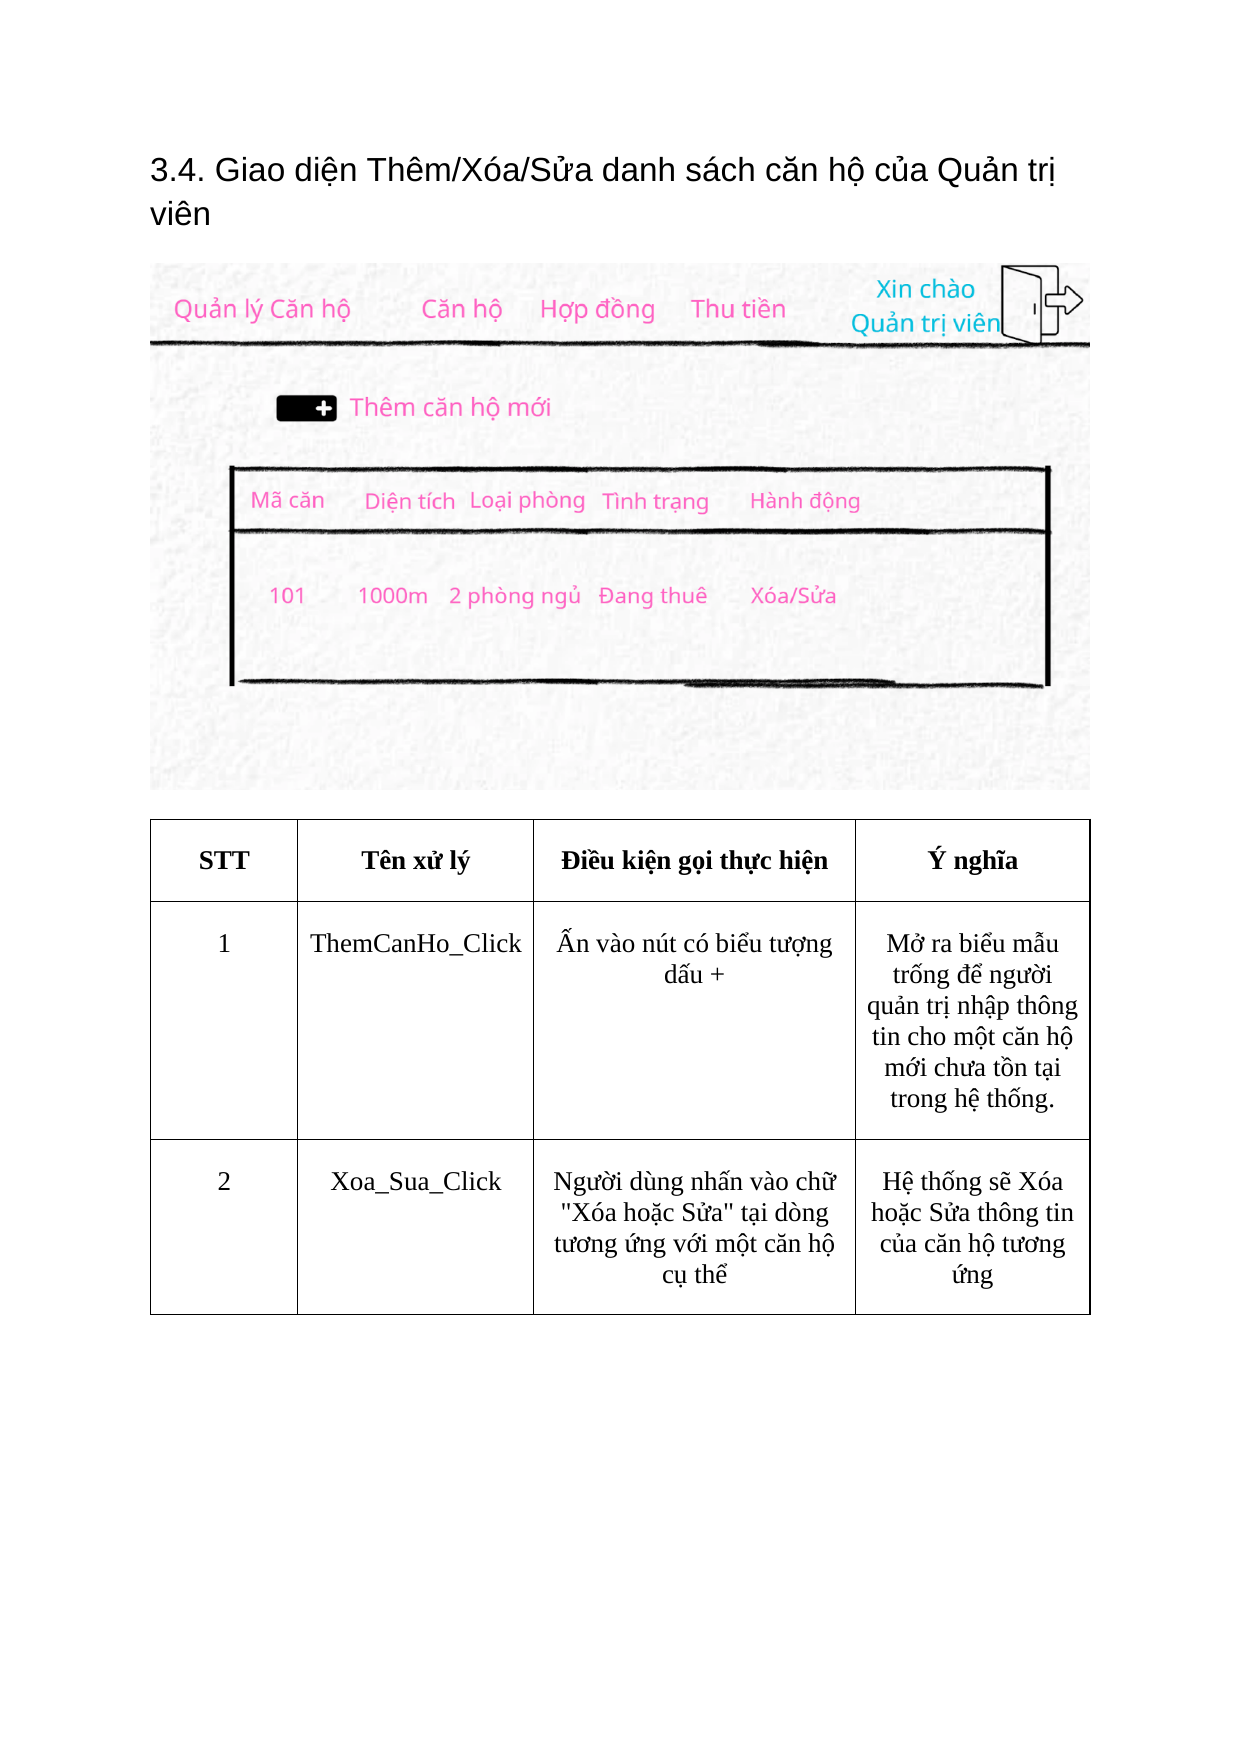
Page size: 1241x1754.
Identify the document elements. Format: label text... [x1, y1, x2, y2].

table_cell 1 [151, 902, 297, 1138]
table_header STT [151, 820, 297, 901]
subtitle 3.4. Giao diện Thêm/Xóa/Sửa danh sách căn hộ của Quản trị viên [150, 150, 1090, 233]
table_cell ThemCanHo_Click [298, 902, 533, 1138]
table_cell Mở ra biểu mẫu trống để người quản trị nhập thông tin cho một căn hộ mới chưa tồn tại trong hệ thống. [856, 902, 1089, 1138]
table_header Tên xử lý [298, 820, 533, 901]
table_cell Hệ thống sẽ Xóa hoặc Sửa thông tin của căn hộ tương ứng [856, 1140, 1089, 1314]
picture [150, 263, 1090, 790]
table_cell Người dùng nhấn vào chữ "Xóa hoặc Sửa" tại dòng tương ứng với một căn hộ cụ thể [534, 1140, 855, 1314]
table_cell Xoa_Sua_Click [298, 1140, 533, 1314]
table_cell Ấn vào nút có biểu tượng dấu + [534, 902, 855, 1138]
table_header Điều kiện gọi thực hiện [534, 820, 855, 901]
table_cell 2 [151, 1140, 297, 1314]
table_header Ý nghĩa [856, 820, 1089, 901]
